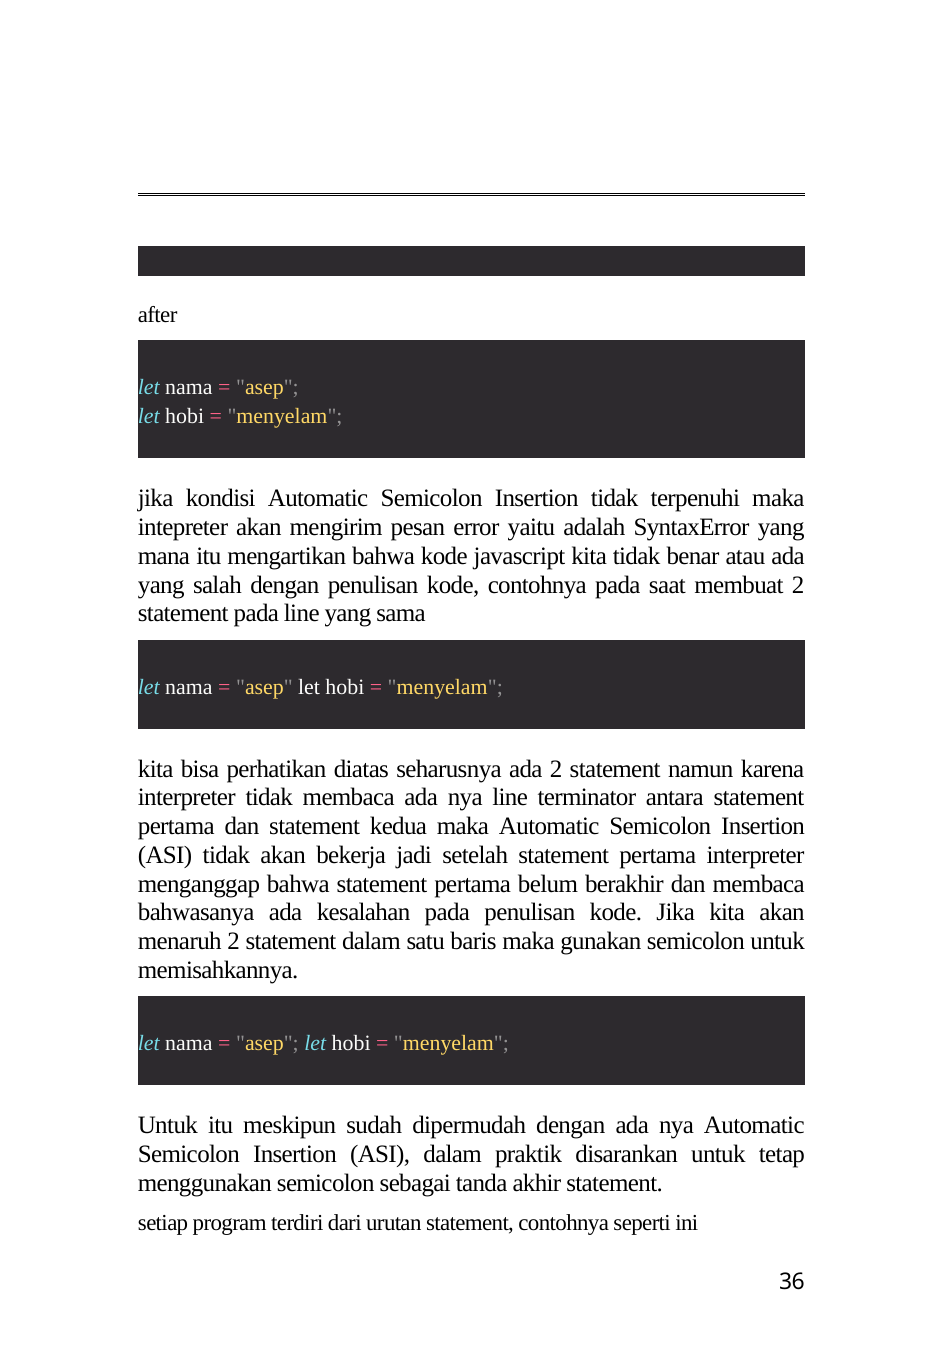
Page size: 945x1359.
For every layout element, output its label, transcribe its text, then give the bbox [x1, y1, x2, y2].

text kita bisa perhatikan diatas seharusnya ada 2 statement namun karena interpreter tidak membaca ada nya line terminator antara statement pertama dan statement kedua maka Automatic Semicolon Insertion (ASI) tidak akan bekerja jadi setelah statement pertama interpreter menganggap bahwa statement pertama belum berakhir dan membaca bahwasanya ada kesalahan pada penulisan kode. Jika kita akan menaruh 2 statement dalam satu baris maka gunakan semicolon untuk memisahkannya. [138, 754, 805, 984]
text let nama = "asep" let hobi = "menyelam"; [138, 669, 805, 699]
text let nama = "asep"; let hobi = "menyelam"; [138, 1026, 805, 1056]
text let nama = "asep"; [138, 369, 805, 399]
text setiap program terdiri dari urutan statement, contohnya seperti ini [138, 1209, 805, 1235]
text let hobi = "menyelam"; [138, 399, 805, 429]
text after [138, 301, 805, 327]
text jika kondisi Automatic Semicolon Insertion tidak terpenuhi maka intepreter akan mengirim pesan error yaitu adalah SyntaxError yang mana itu mengartikan bahwa kode javascript kita tidak benar atau ada yang salah dengan penulisan kode, contohnya pada saat membuat 2 statement pada line yang sama [138, 483, 805, 627]
text Untuk itu meskipun sudah dipermudah dengan ada nya Automatic Semicolon Insertion (ASI), dalam praktik disarankan untuk tetap menggunakan semicolon sebagai tanda akhir statement. [138, 1110, 805, 1197]
